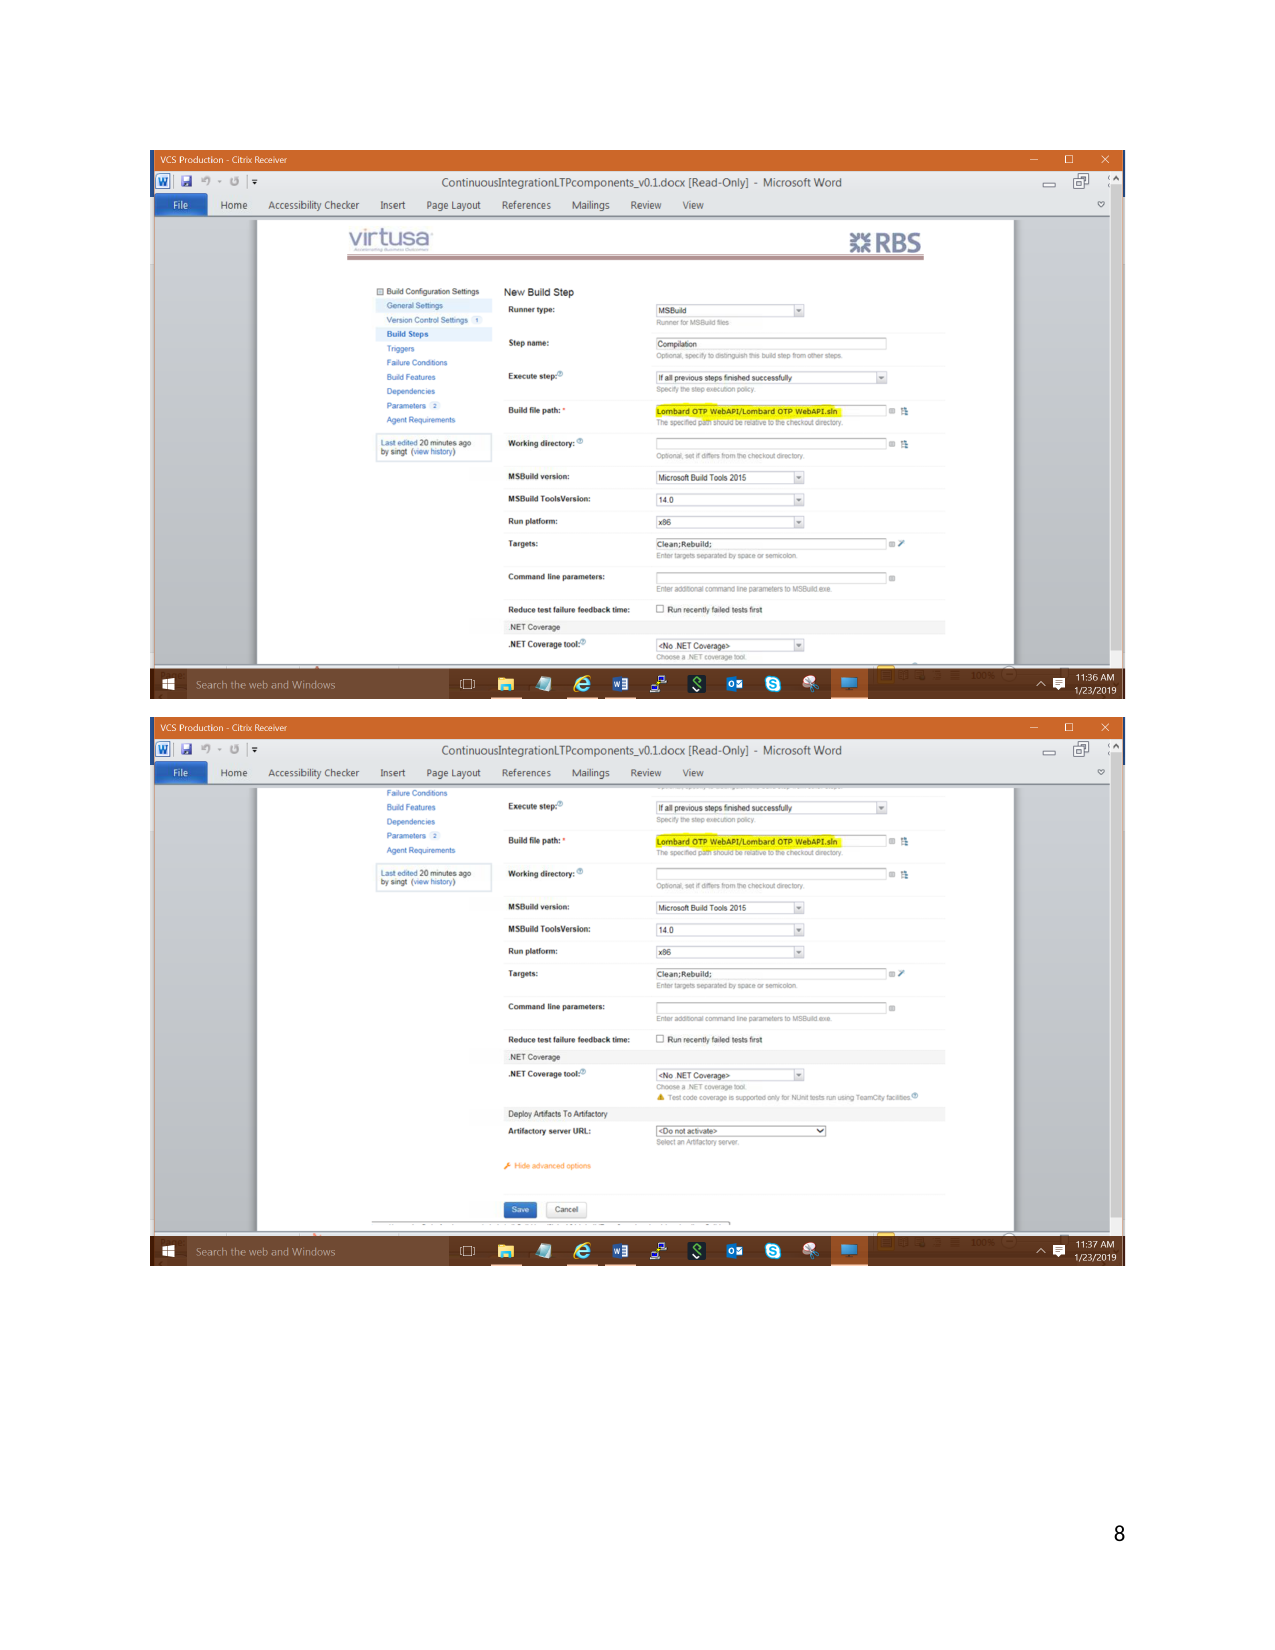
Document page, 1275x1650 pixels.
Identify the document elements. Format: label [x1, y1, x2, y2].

picture [150, 150, 1125, 699]
picture [150, 717, 1125, 1266]
